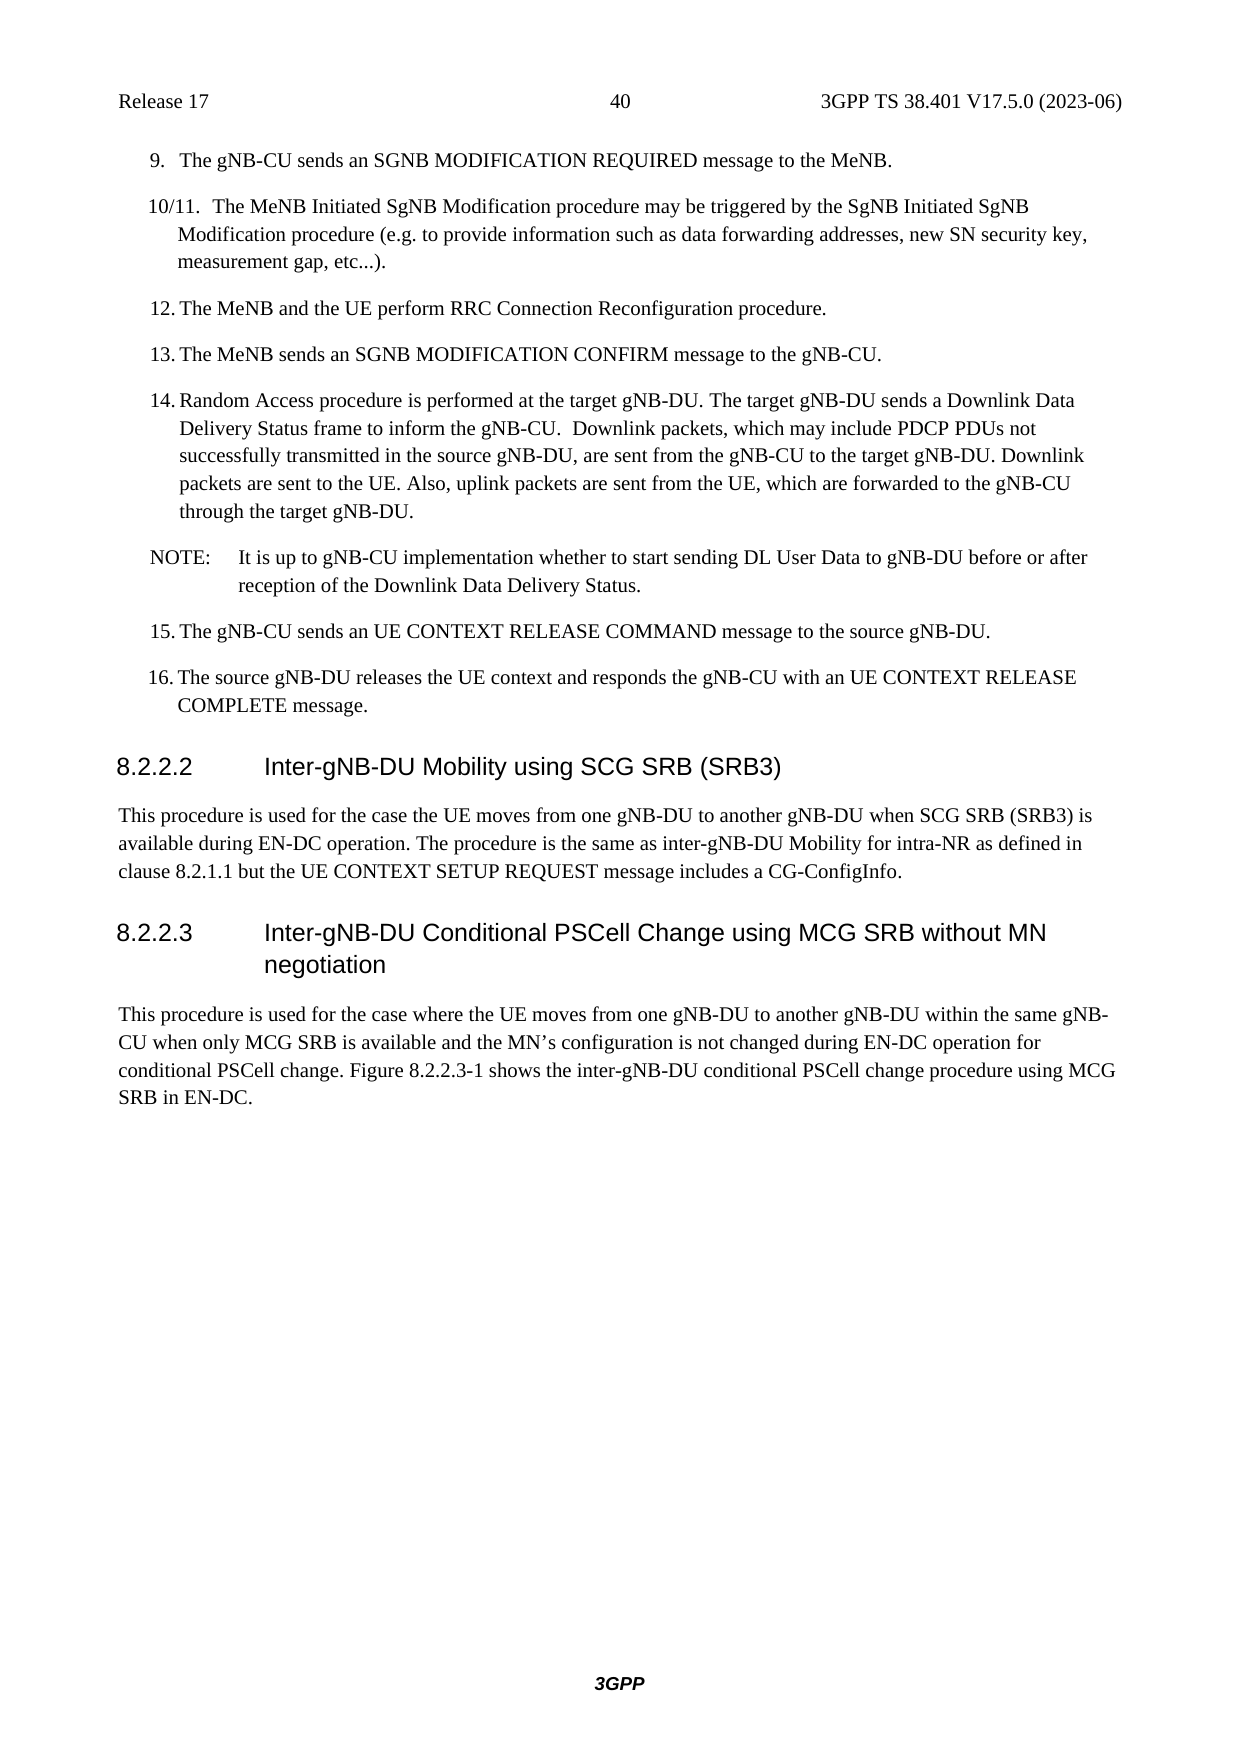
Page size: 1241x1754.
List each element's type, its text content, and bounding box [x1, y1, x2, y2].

text 16. The source gNB-DU releases the UE context and responds the gNB-CU with an UE CONTEXT RELEASE COMPLETE message. [148, 665, 1122, 717]
subtitle 8.2.2.3 Inter-gNB-DU Conditional PSCell Change using MCG SRB without MN negotiation [116, 917, 1122, 979]
text 14. Random Access procedure is performed at the target gNB-DU. The target gNB-DU sends a Downlink Data Delivery Status frame to inform the gNB-CU. Downlink packets, which may include PDCP PDUs not successfully transmitted in the source gNB-DU, are sent from the gNB-CU to the target gNB-DU. Downlink packets are sent to the UE. Also, uplink packets are sent from the UE, which are forwarded to the gNB-CU through the target gNB-DU. [149, 388, 1122, 523]
text 9. The gNB-CU sends an SGNB MODIFICATION REQUIRED message to the MeNB. [149, 147, 1122, 172]
text 10/11. The MeNB Initiated SgNB Modification procedure may be triggered by the SgNB Initiated SgNB Modification procedure (e.g. to provide information such as data forwarding addresses, new SN security key, measurement gap, etc...). [148, 194, 1122, 273]
text 15. The gNB-CU sends an UE CONTEXT RELEASE COMMAND message to the source gNB-DU. [149, 619, 1122, 643]
text This procedure is used for the case where the UE moves from one gNB-DU to another gNB-DU within the same gNB-CU when only MCG SRB is available and the MN’s configuration is not changed during EN-DC operation for conditional PSCell change. Figure 8.2.2.3-1 shows the inter-gNB-DU conditional PSCell change procedure using MCG SRB in EN-DC. [118, 1002, 1122, 1109]
text 12. The MeNB and the UE perform RRC Connection Reconfiguration procedure. [149, 295, 1122, 319]
text NOTE: It is up to gNB-CU implementation whether to start sending DL User Data to gNB-DU before or after reception of the Downlink Data Delivery Status. [149, 545, 1122, 597]
text 13. The MeNB sends an SGNB MODIFICATION CONFIRM message to the gNB-CU. [149, 342, 1122, 366]
subtitle 8.2.2.2 Inter-gNB-DU Mobility using SCG SRB (SRB3) [116, 752, 1122, 780]
text This procedure is used for the case the UE moves from one gNB-DU to another gNB-DU when SCG SRB (SRB3) is available during EN-DC operation. The procedure is the same as inter-gNB-DU Mobility for intra-NR as defined in clause 8.2.1.1 but the UE CONTEXT SETUP REQUEST message includes a CG-ConfigInfo. [118, 803, 1122, 883]
